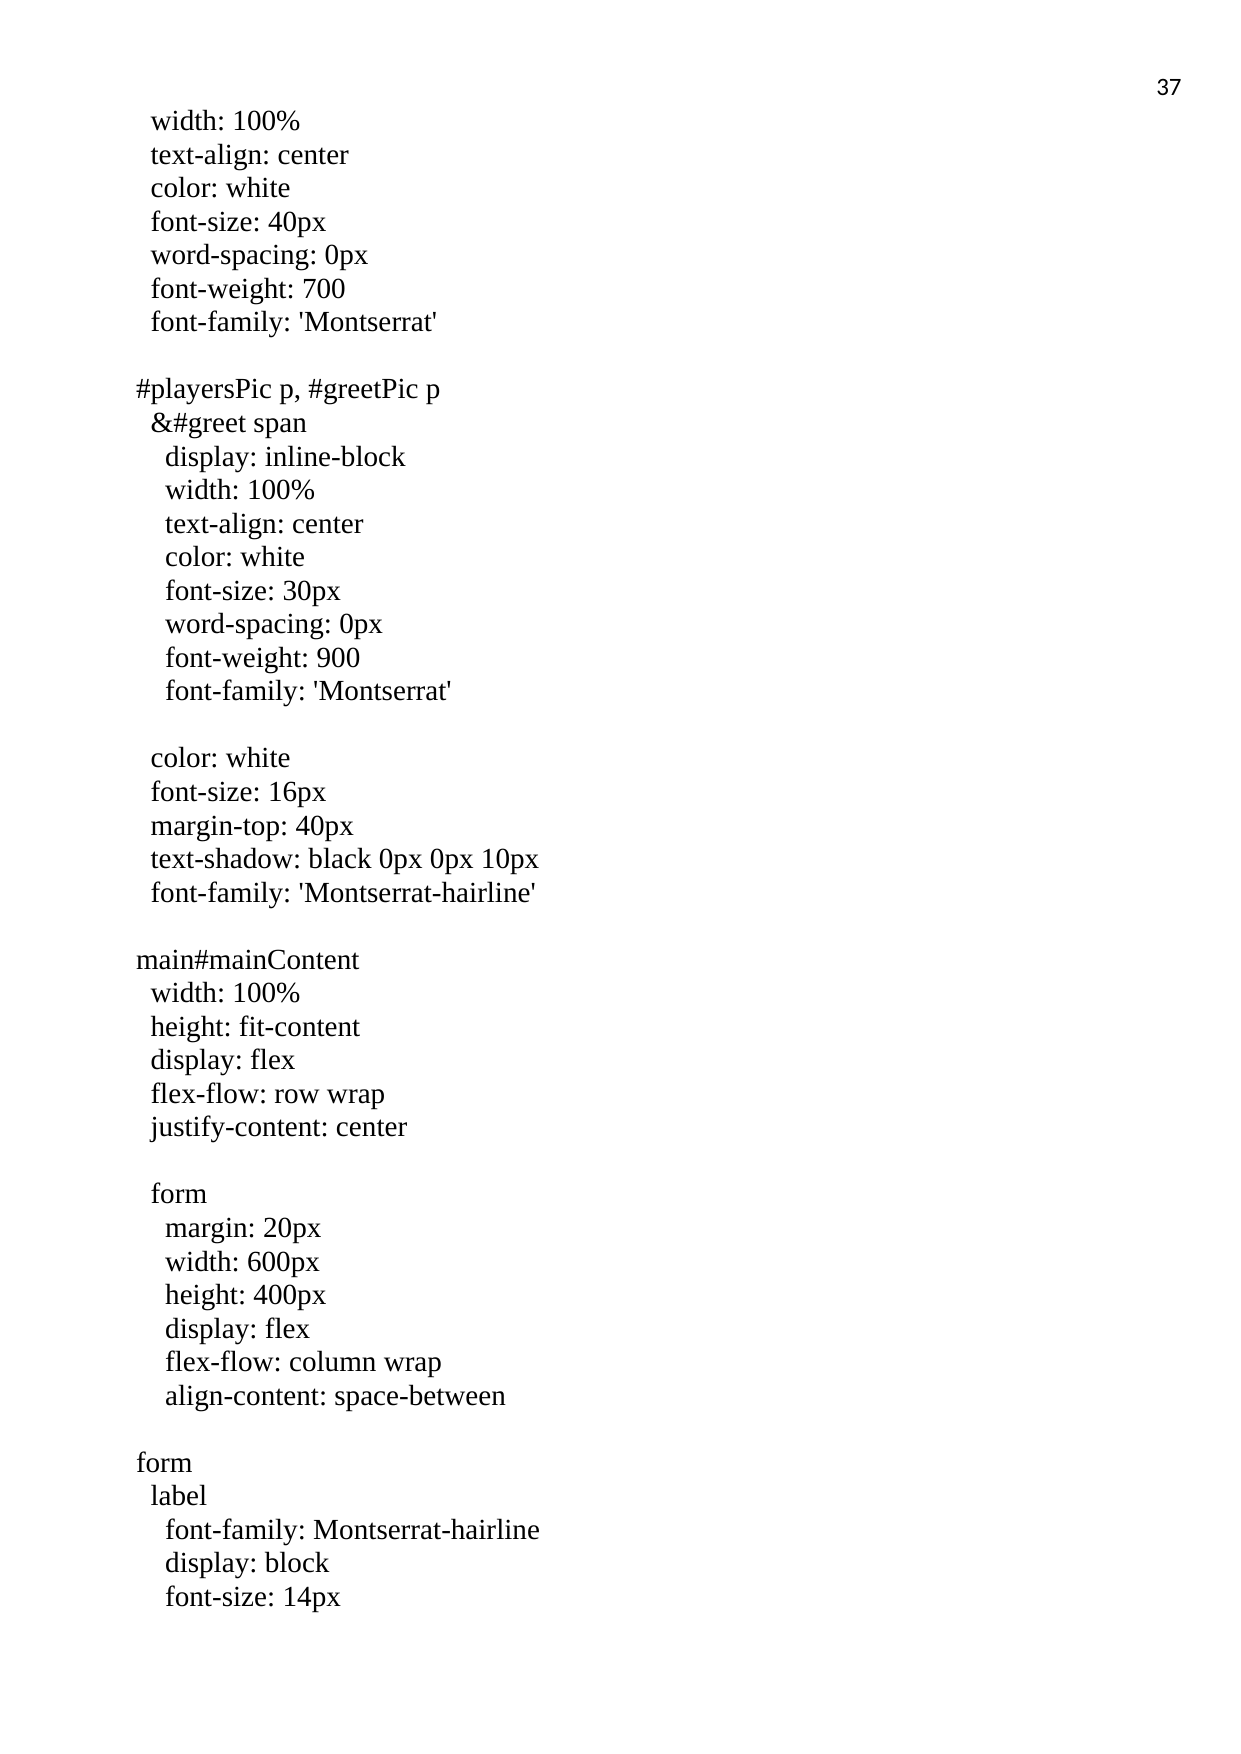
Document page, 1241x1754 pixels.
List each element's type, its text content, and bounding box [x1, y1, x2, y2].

text text-align: center [136, 137, 1181, 170]
text display: flex [136, 1042, 1181, 1076]
text margin: 20px [136, 1210, 1181, 1244]
text height: fit-content [136, 1009, 1181, 1042]
text font-family: 'Montserrat' [136, 673, 1181, 707]
text color: white [136, 741, 1181, 774]
text display: flex [136, 1311, 1181, 1344]
text margin-top: 40px [136, 808, 1181, 841]
text display: inline-block [136, 439, 1181, 472]
text font-size: 40px [136, 204, 1181, 237]
text align-content: space-between [136, 1378, 1181, 1411]
text text-shadow: black 0px 0px 10px [136, 841, 1181, 875]
text flex-flow: column wrap [136, 1344, 1181, 1378]
text justify-content: center [136, 1109, 1181, 1143]
text word-spacing: 0px [136, 237, 1181, 271]
text label [136, 1478, 1181, 1512]
text height: 400px [136, 1277, 1181, 1311]
text font-size: 14px [136, 1579, 1181, 1613]
text form [136, 1445, 1181, 1478]
text main#mainContent [136, 942, 1181, 975]
text width: 600px [136, 1244, 1181, 1277]
text display: block [136, 1546, 1181, 1579]
text &#greet span [136, 405, 1181, 439]
text font-family: Montserrat-hairline [136, 1512, 1181, 1546]
text text-align: center [136, 506, 1181, 539]
text flex-flow: row wrap [136, 1076, 1181, 1109]
text word-spacing: 0px [136, 606, 1181, 640]
text width: 100% [136, 103, 1181, 137]
text font-weight: 900 [136, 640, 1181, 673]
text color: white [136, 170, 1181, 204]
text font-size: 16px [136, 774, 1181, 808]
text color: white [136, 539, 1181, 573]
text font-size: 30px [136, 573, 1181, 606]
text font-family: 'Montserrat-hairline' [136, 875, 1181, 908]
text #playersPic p, #greetPic p [136, 372, 1181, 405]
text width: 100% [136, 472, 1181, 506]
text form [136, 1177, 1181, 1210]
text font-weight: 700 [136, 271, 1181, 304]
text font-family: 'Montserrat' [136, 304, 1181, 338]
text width: 100% [136, 975, 1181, 1009]
